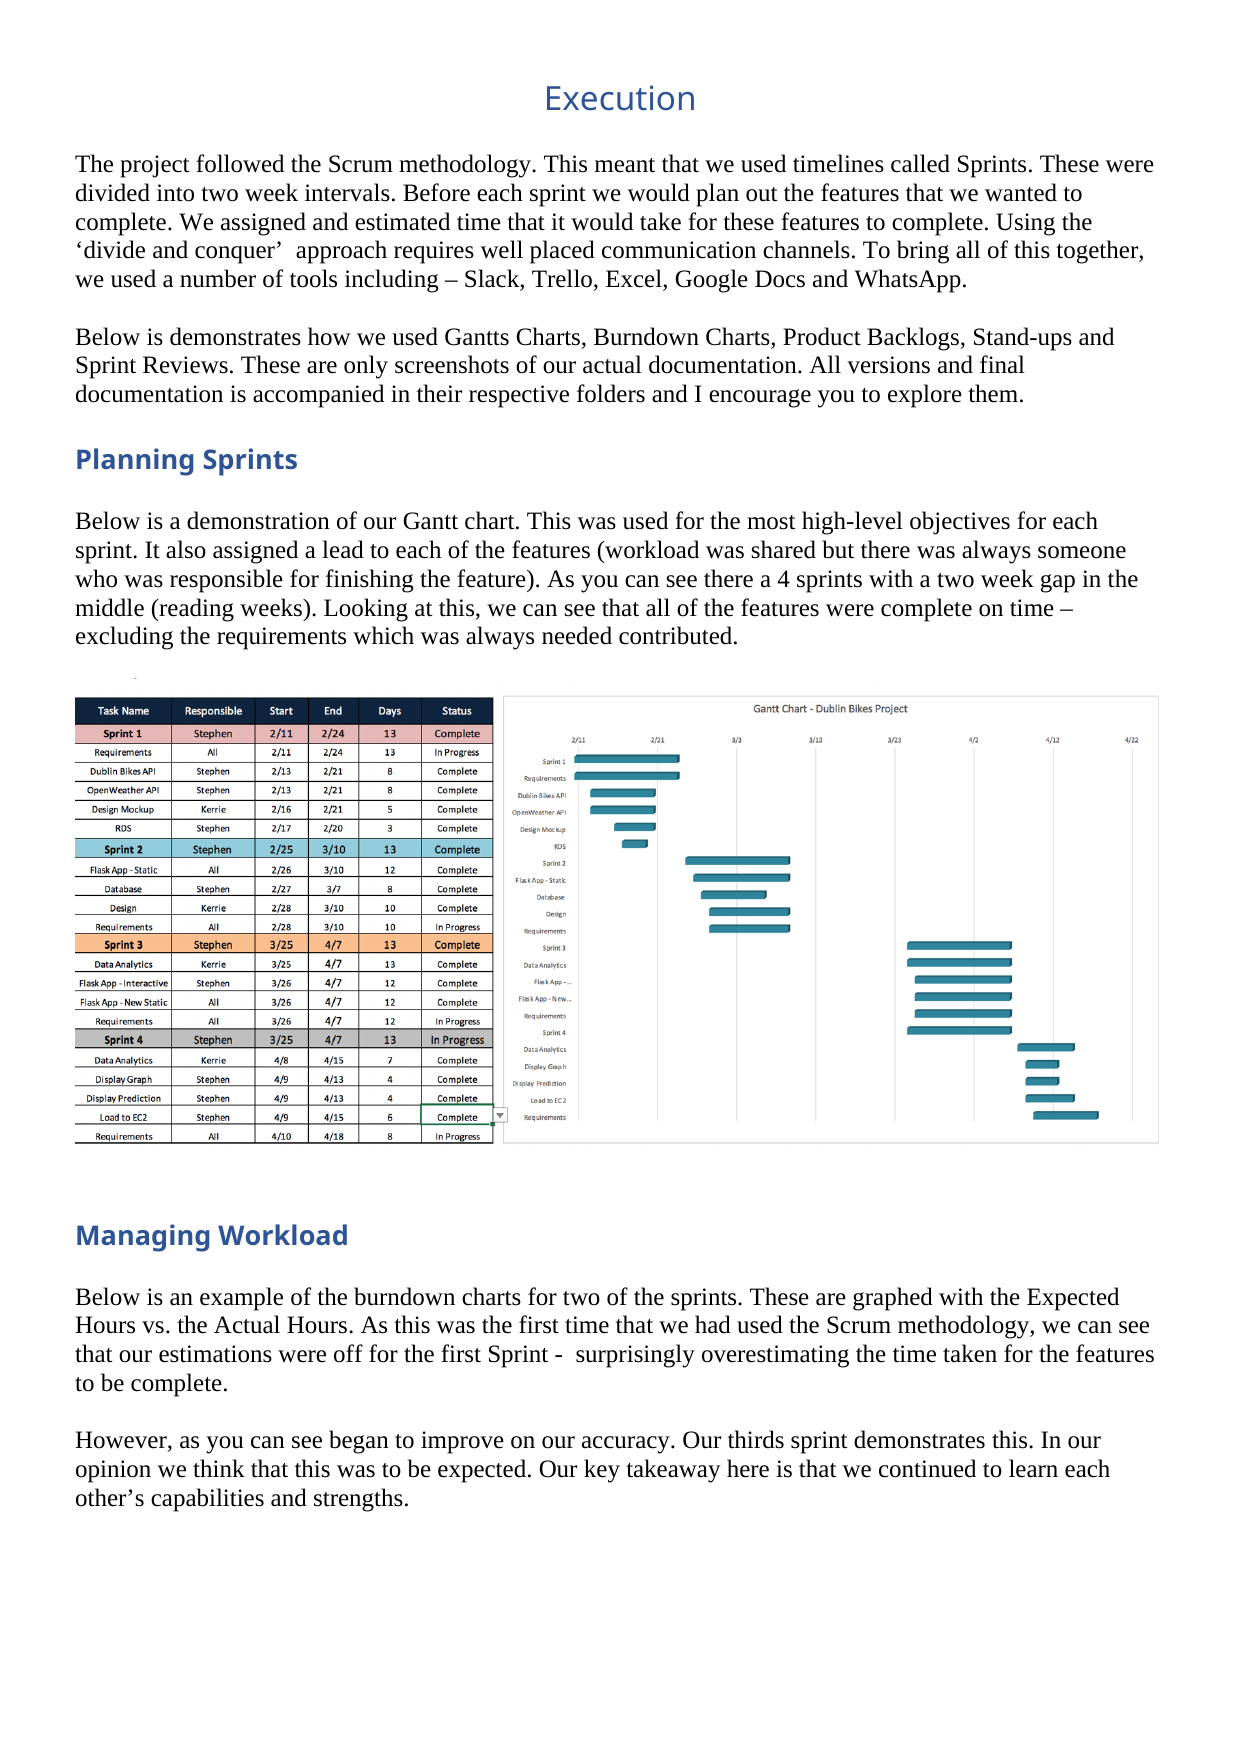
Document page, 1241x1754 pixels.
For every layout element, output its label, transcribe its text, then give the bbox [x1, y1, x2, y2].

subtitle Planning Sprints [75, 441, 1165, 478]
text Below is an example of the burndown charts for two of the sprints. These are graphed with the Expected Hours vs. the Actual Hours. As this was the first time that we had used the Scrum methodology, we can see that our estimations were off for the first Sprint - surprisingly overestimating the time taken for the features to be complete. [75, 1282, 1165, 1397]
picture [75, 678, 1165, 1155]
subtitle Execution [75, 75, 1165, 120]
text Below is a demonstration of our Gantt chart. This was used for the most high-level objectives for each sprint. It also assigned a lead to each of the features (workload was shared but there was always someone who was responsible for finishing the feature). As you can see there a 4 sprints with a two week gap in the middle (reading weeks). Looking at this, we can see that all of the features were complete on time – excluding the requirements which was always needed contributed. [75, 506, 1165, 650]
text The project followed the Scrum methodology. This meant that we used timelines called Sprints. These were divided into two week intervals. Before each sprint we would plan out the features that we wanted to complete. We assigned and estimated time that it would take for these features to complete. Using the ‘divide and conquer’ approach requires well placed communication channels. To bring all of this together, we used a number of tools including – Slack, Trello, Excel, Google Docs and WhatsApp. [75, 149, 1165, 293]
subtitle Managing Workload [75, 1216, 1165, 1253]
text Below is demonstrates how we used Gantts Charts, Burndown Charts, Product Backlogs, Stand-ups and Sprint Reviews. These are only screenshots of our actual documentation. All versions and final documentation is accompanied in their respective folders and I encourage you to explore them. [75, 322, 1165, 408]
text However, as you can see began to improve on our accuracy. Our thirds sprint demonstrates this. In our opinion we think that this was to be expected. Our key takeaway here is that we continued to learn each other’s capabilities and strengths. [75, 1426, 1165, 1512]
